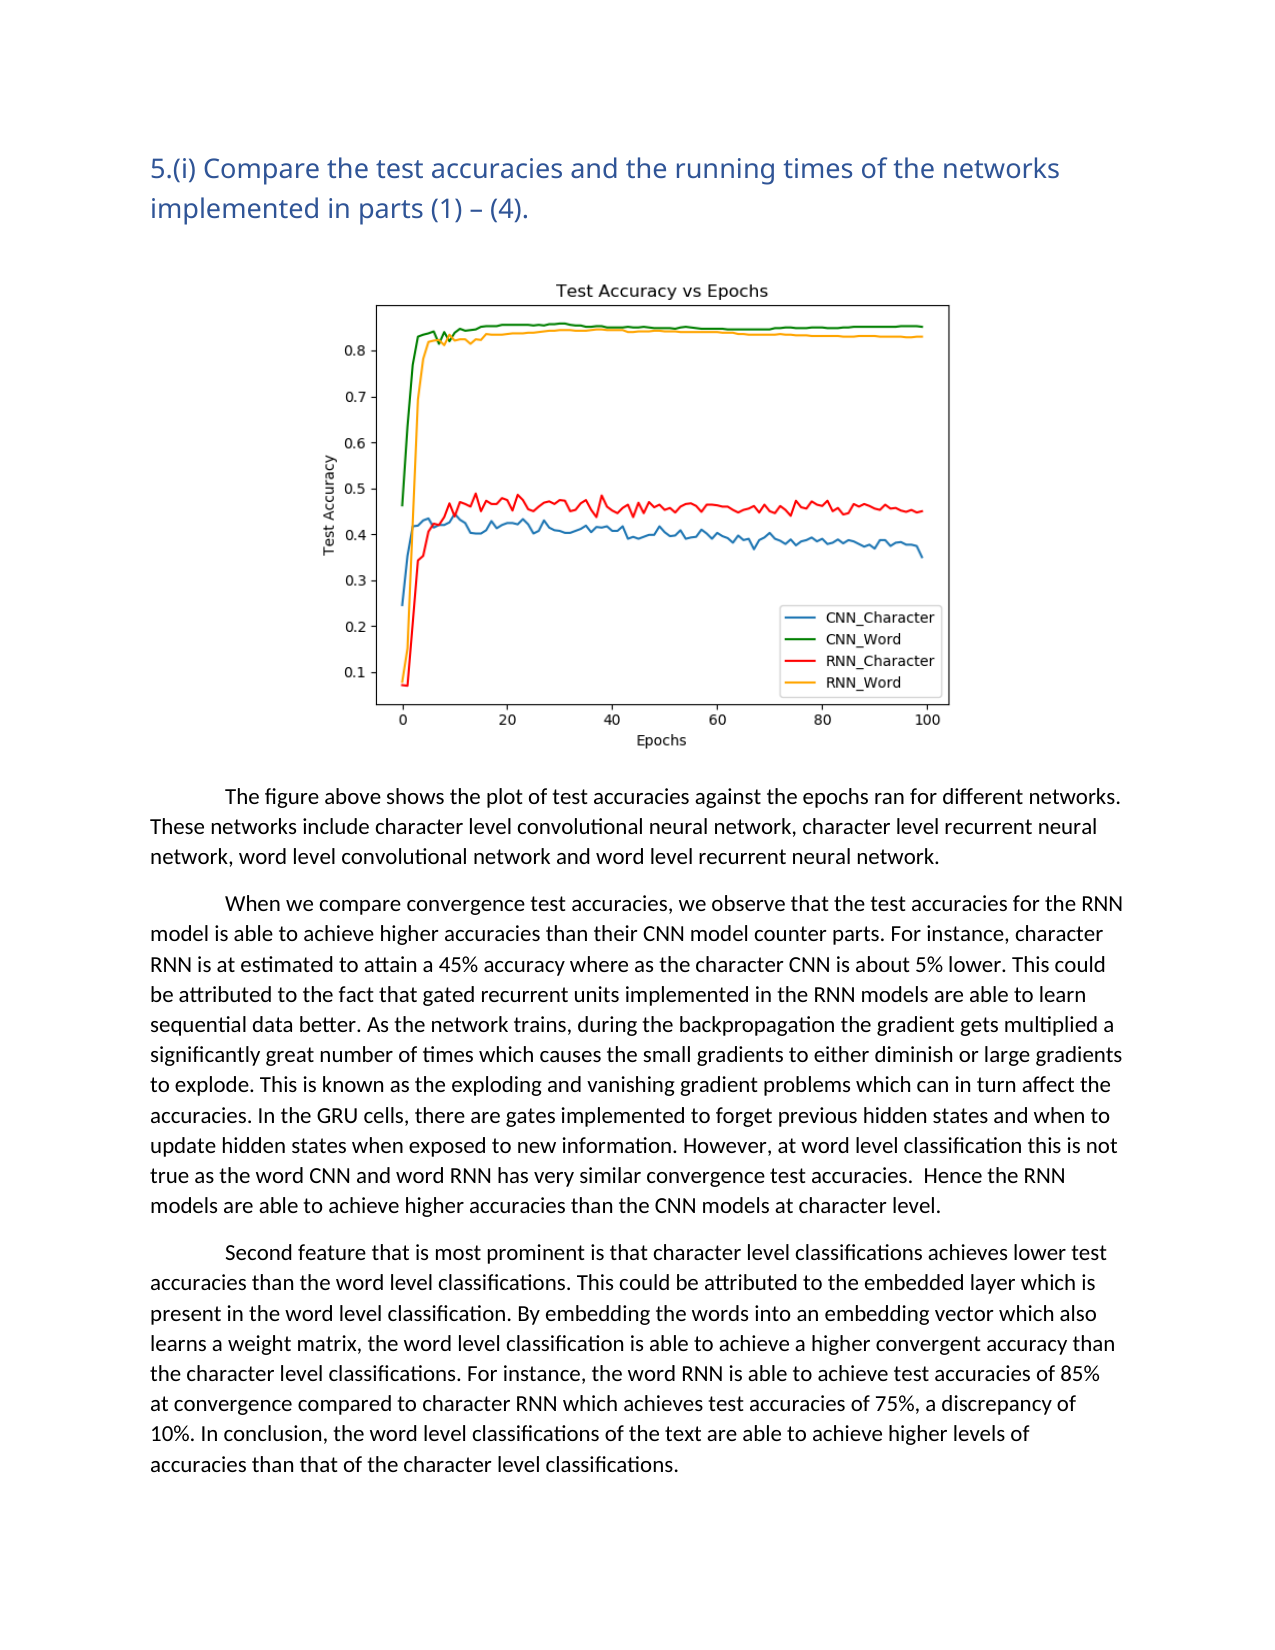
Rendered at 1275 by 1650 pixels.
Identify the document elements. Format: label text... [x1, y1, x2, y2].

subtitle 5.(i) Compare the test accuracies and the running times of the networks implemented in parts (1) – (4). [150, 150, 1125, 266]
picture [308, 269, 967, 764]
text Second feature that is most prominent is that character level classifications achieves lower test accuracies than the word level classifications. This could be attributed to the embedded layer which is present in the word level classification. By embedding the words into an embedding vector which also learns a weight matrix, the word level classification is able to achieve a higher convergent accuracy than the character level classifications. For instance, the word RNN is able to achieve test accuracies of 85% at convergence compared to character RNN which achieves test accuracies of 75%, a discrepancy of 10%. In conclusion, the word level classifications of the text are able to achieve higher levels of accuracies than that of the character level classifications. [150, 1238, 1125, 1478]
text When we compare convergence test accuracies, we observe that the test accuracies for the RNN model is able to achieve higher accuracies than their CNN model counter parts. For instance, character RNN is at estimated to attain a 45% accuracy where as the character CNN is about 5% lower. This could be attributed to the fact that gated recurrent units implemented in the RNN models are able to learn sequential data better. As the network trains, during the backpropagation the gradient gets multiplied a significantly great number of times which causes the small gradients to either diminish or large gradients to explode. This is known as the exploding and vanishing gradient problems which can in turn affect the accuracies. In the GRU cells, there are gates implemented to forget previous hidden states and when to update hidden states when exposed to new information. However, at word level classification this is not true as the word CNN and word RNN has very similar convergence test accuracies. Hence the RNN models are able to achieve higher accuracies than the CNN models at character level. [150, 889, 1125, 1219]
text The figure above shows the plot of test accuracies against the epochs ran for different networks. These networks include character level convolutional neural network, character level recurrent neural network, word level convolutional network and word level recurrent neural network. [150, 782, 1125, 871]
